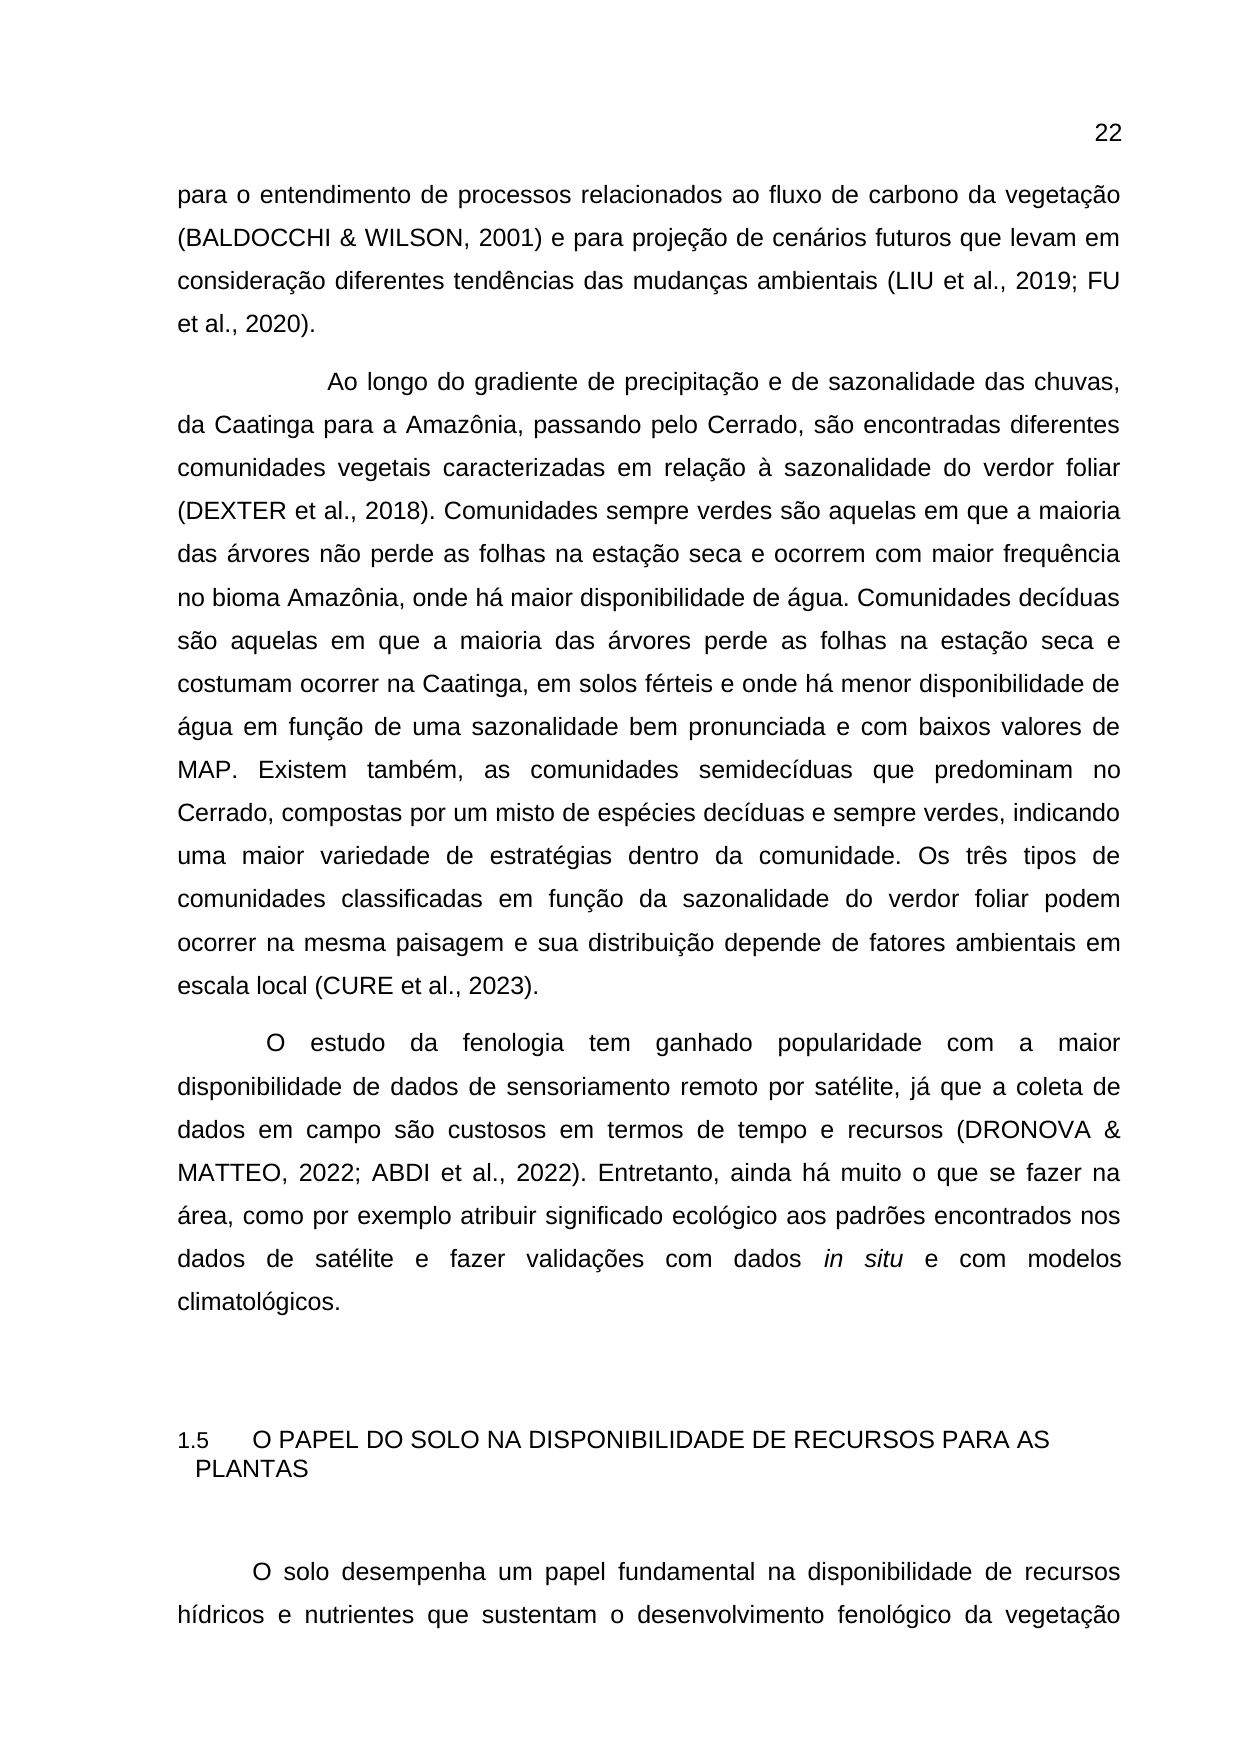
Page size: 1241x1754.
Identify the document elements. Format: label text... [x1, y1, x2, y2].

text O estudo da fenologia tem ganhado popularidade com a maior disponibilidade de dados de sensoriamento remoto por satélite, já que a coleta de dados em campo são custosos em termos de tempo e recursos (DRONOVA & MATTEO, 2022; ABDI et al., 2022). Entretanto, ainda há muito o que se fazer na área, como por exemplo atribuir significado ecológico aos padrões encontrados nos dados de satélite e fazer validações com dados in situ e com modelos climatológicos. [177, 1028, 1122, 1316]
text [177, 180, 1122, 338]
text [177, 1557, 1122, 1629]
text Ao longo do gradiente de precipitação e de sazonalidade das chuvas, da Caatinga para a Amazônia, passando pelo Cerrado, são encontradas diferentes comunidades vegetais caracterizadas em relação à sazonalidade do verdor foliar (DEXTER et al., 2018). Comunidades sempre verdes são aquelas em que a maioria das árvores não perde as folhas na estação seca e ocorrem com maior frequência no bioma Amazônia, onde há maior disponibilidade de água. Comunidades decíduas são aquelas em que a maioria das árvores perde as folhas na estação seca e costumam ocorrer na Caatinga, em solos férteis e onde há menor disponibilidade de água em função de uma sazonalidade bem pronunciada e com baixos valores de MAP. Existem também, as comunidades semidecíduas que predominam no Cerrado, compostas por um misto de espécies decíduas e sempre verdes, indicando uma maior variedade de estratégias dentro da comunidade. Os três tipos de comunidades classificadas em função da sazonalidade do verdor foliar podem ocorrer na mesma paisagem e sua distribuição depende de fatores ambientais em escala local (CURE et al., 2023). [177, 367, 1122, 999]
subtitle O PAPEL DO SOLO NA DISPONIBILIDADE DE RECURSOS PARA AS PLANTAS [177, 1426, 1122, 1483]
